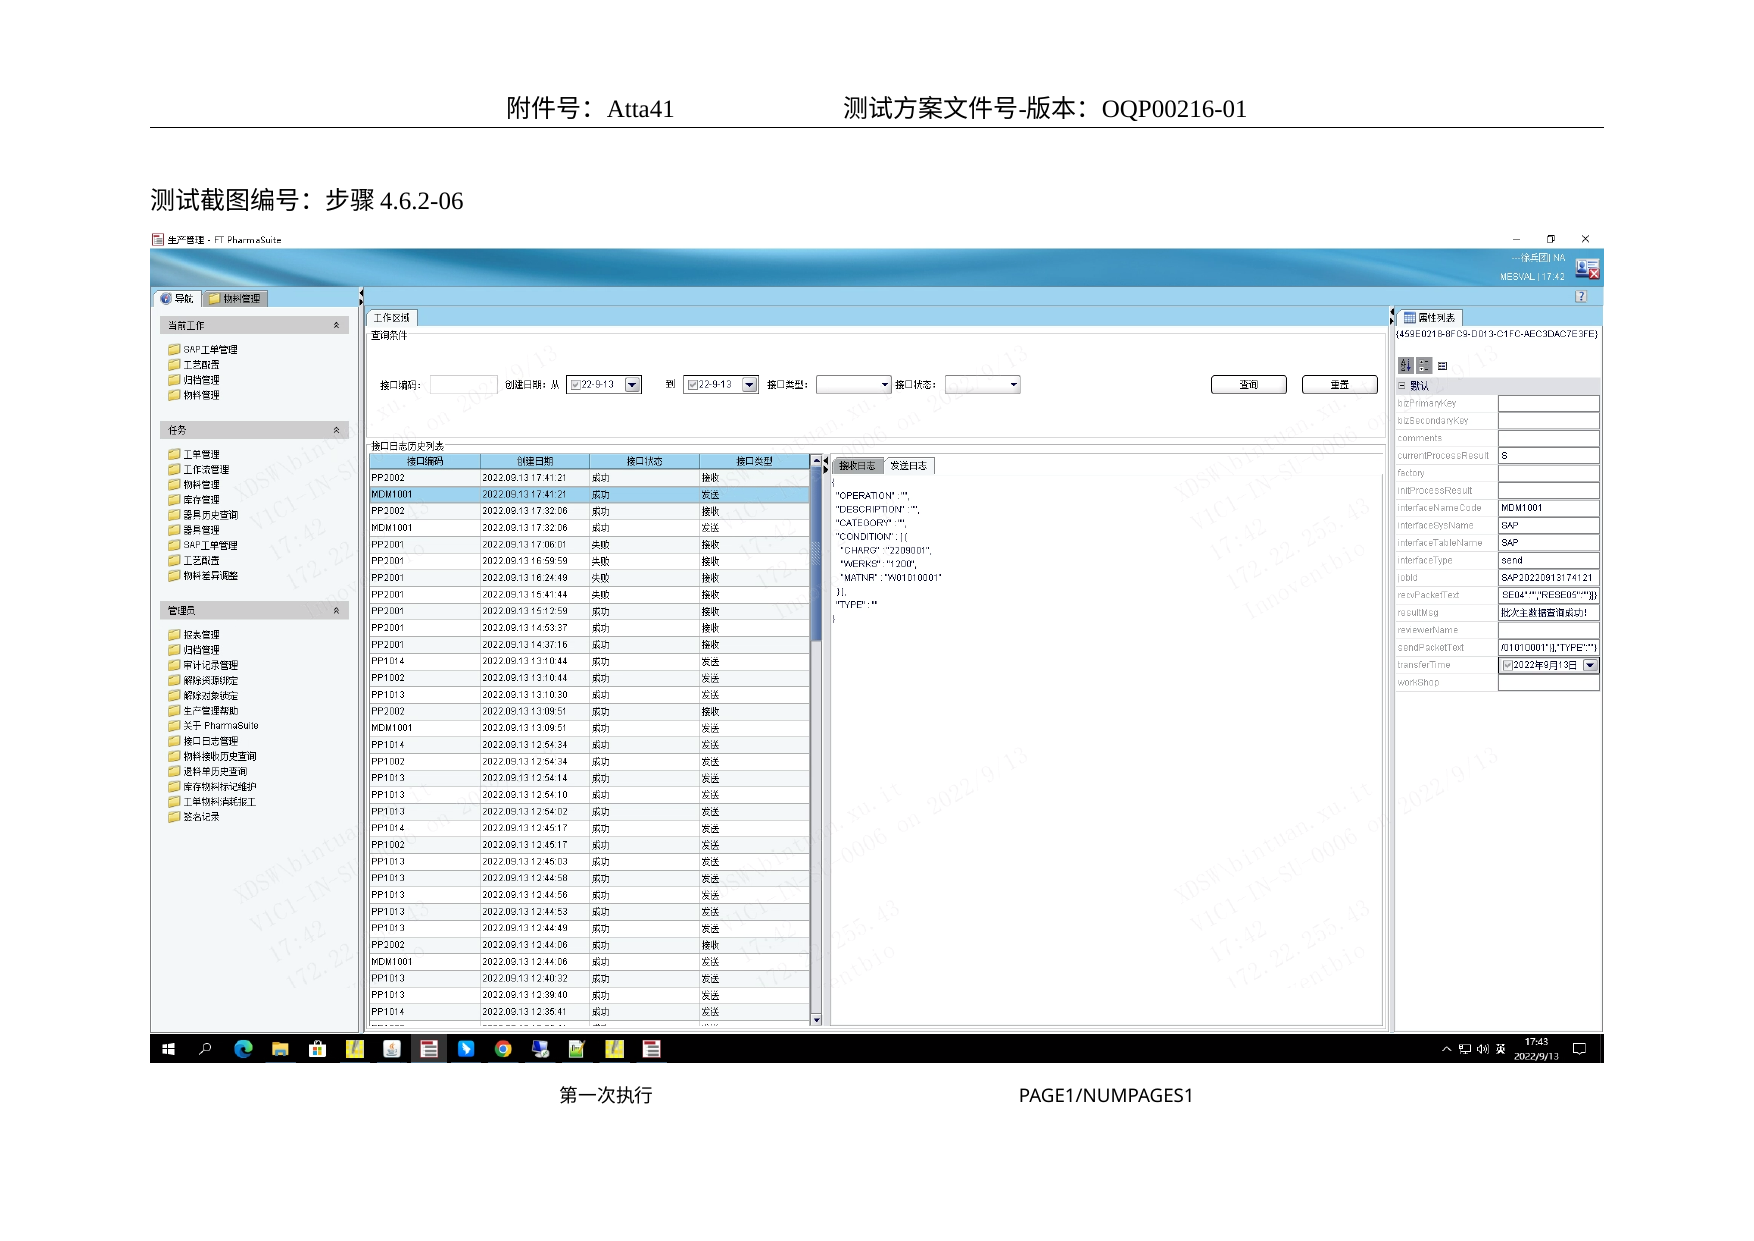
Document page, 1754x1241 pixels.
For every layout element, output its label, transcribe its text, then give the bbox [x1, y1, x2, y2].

text 测试截图编号：步骤4.6.2-06 [150, 166, 1604, 231]
picture [150, 231, 1604, 1063]
